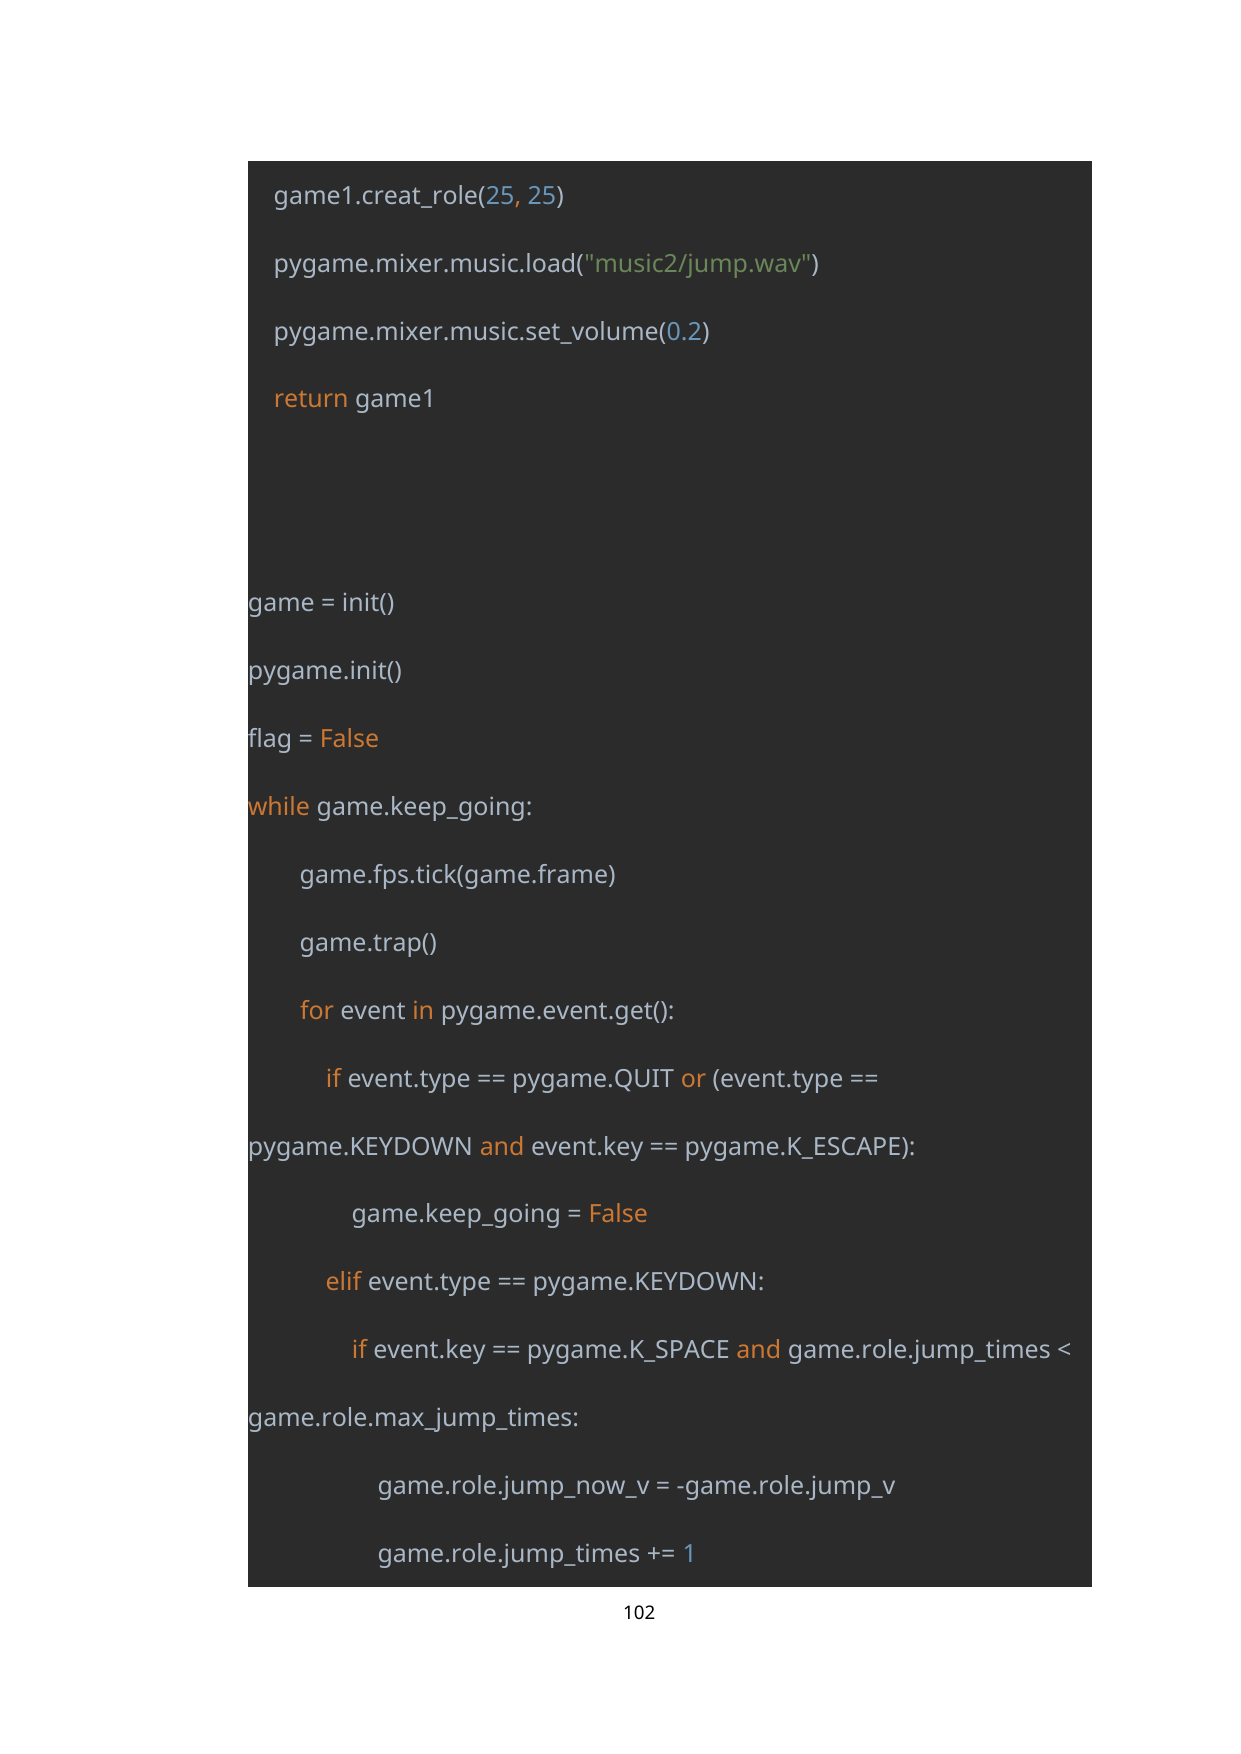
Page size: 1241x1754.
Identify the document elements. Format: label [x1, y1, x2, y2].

text [248, 161, 1092, 1587]
